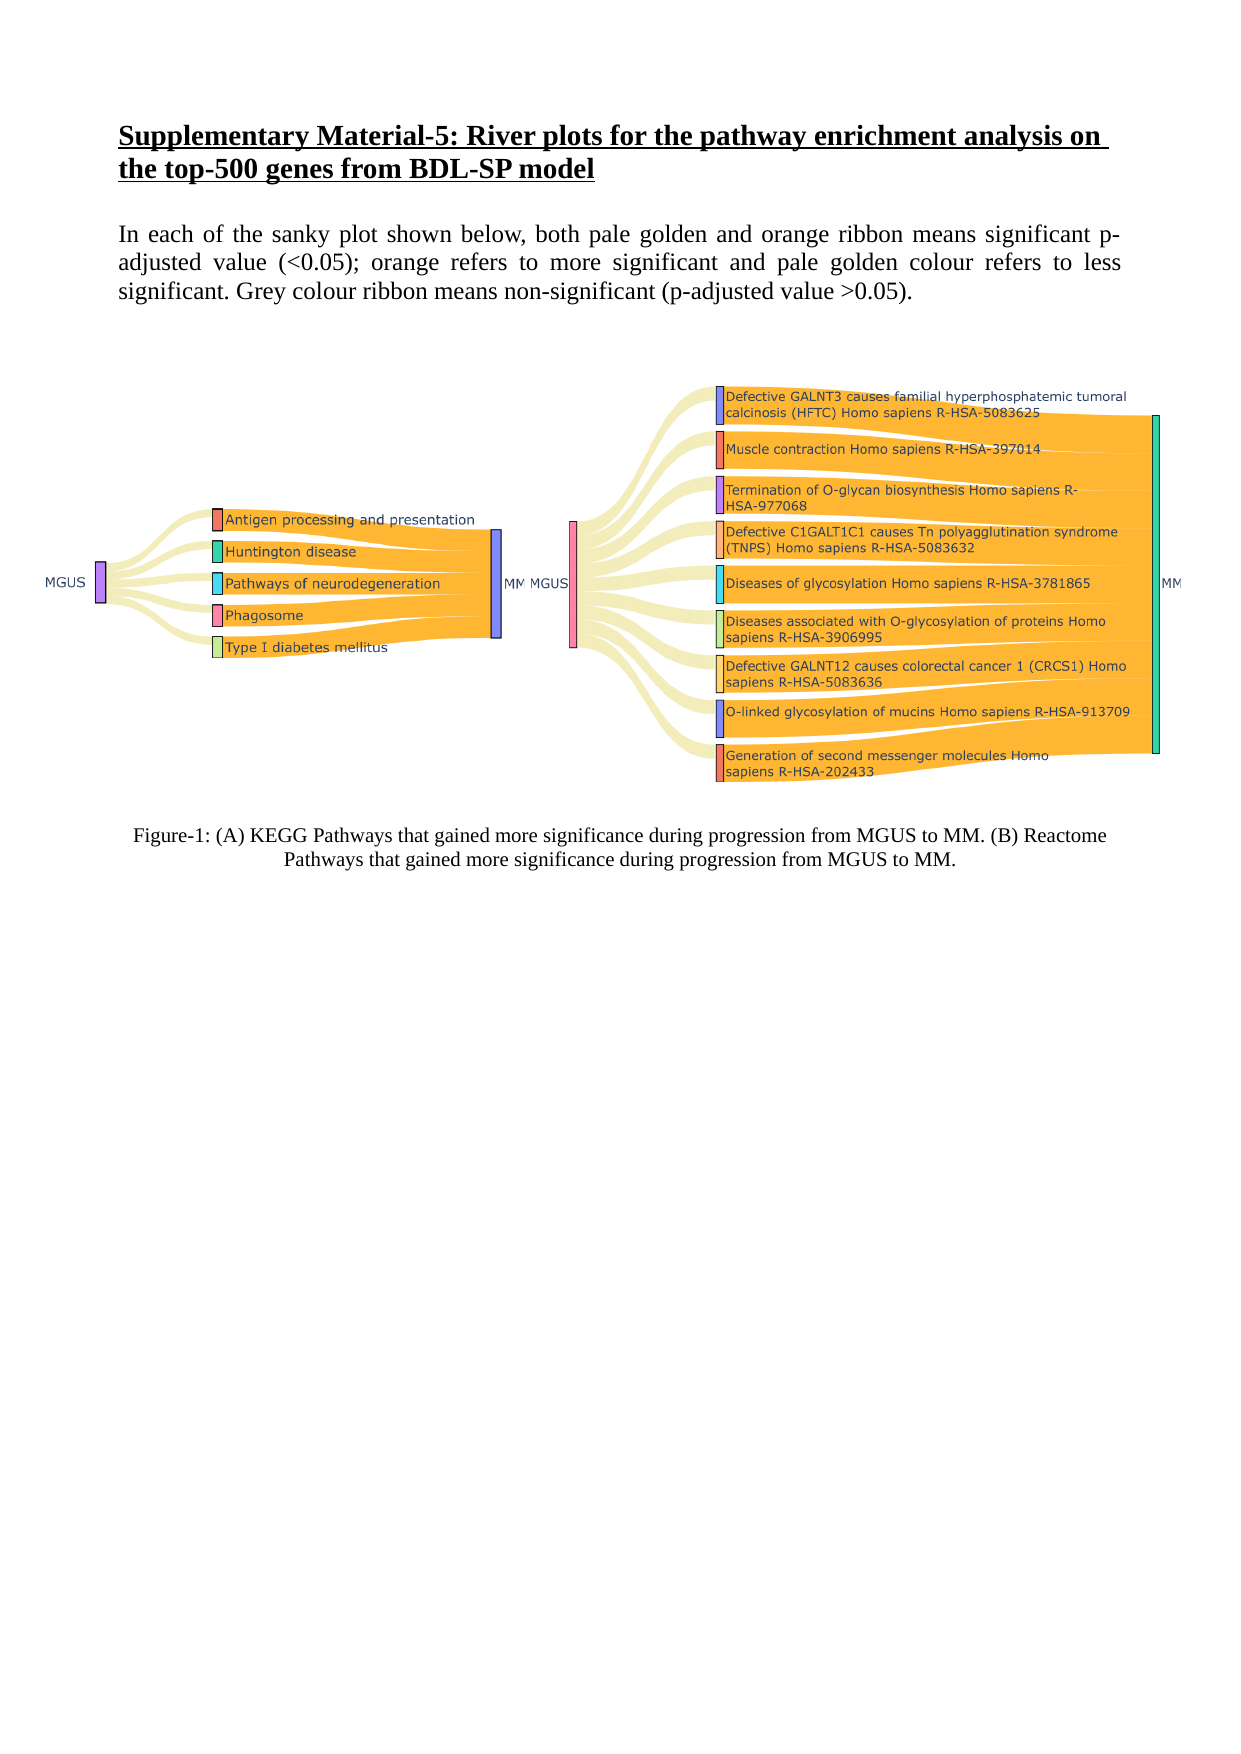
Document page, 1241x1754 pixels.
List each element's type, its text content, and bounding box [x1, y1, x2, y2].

picture [531, 386, 1181, 782]
text Supplementary Material-5: River plots for the pathway enrichment analysis on the top-500 genes from BDL-SP model [118, 118, 1122, 185]
picture [46, 508, 525, 658]
text Figure-1: (A) KEGG Pathways that gained more significance during progression from MGUS to MM. (B) Reactome Pathways that gained more significance during progression from MGUS to MM. [118, 822, 1122, 871]
text In each of the sanky plot shown below, both pale golden and orange ribbon means significant p-adjusted value (<0.05); orange refers to more significant and pale golden colour refers to less significant. Grey colour ribbon means non-significant (p-adjusted value >0.05). [118, 219, 1122, 305]
